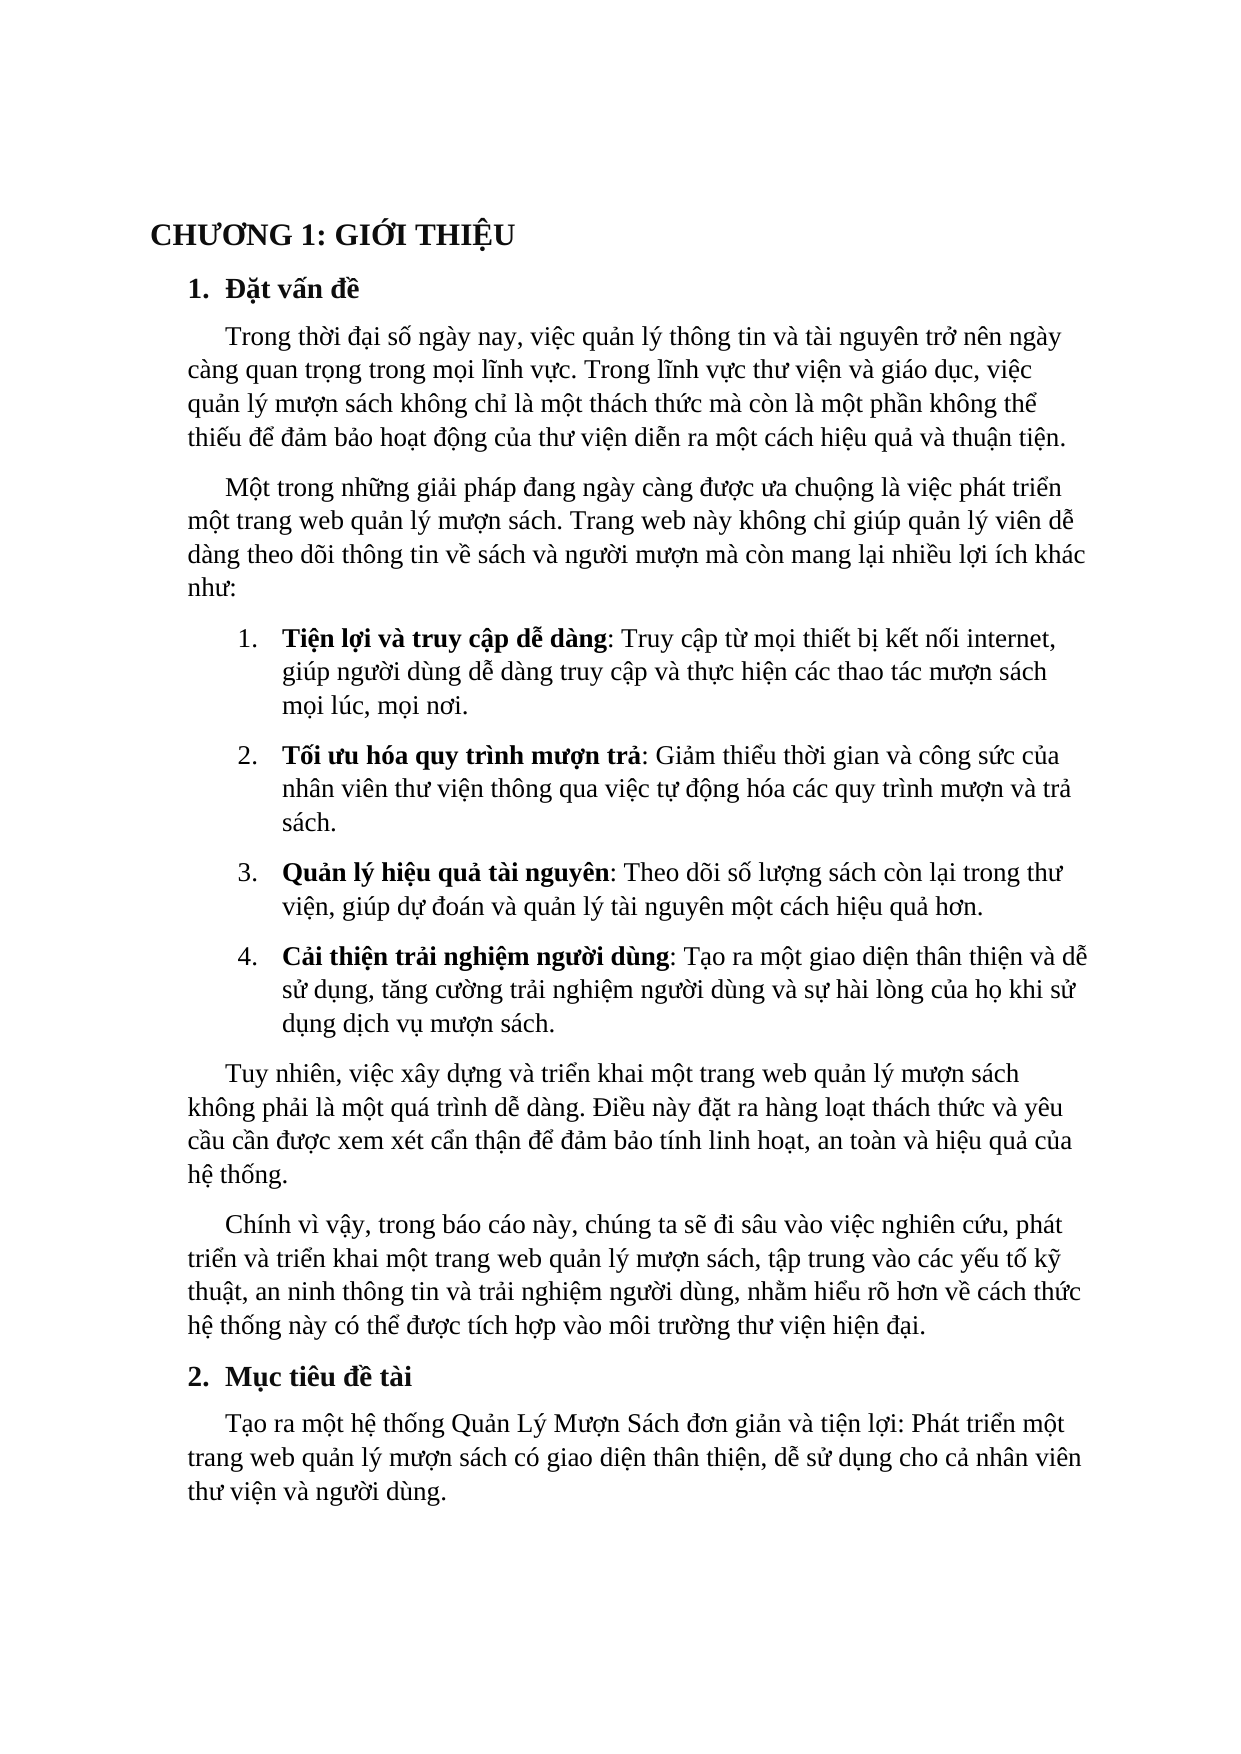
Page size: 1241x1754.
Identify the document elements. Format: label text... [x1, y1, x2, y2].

subtitle Mục tiêu đề tài [187, 1359, 1090, 1392]
text Một trong những giải pháp đang ngày càng được ưa chuộng là việc phát triển một trang web quản lý mượn sách. Trang web này không chỉ giúp quản lý viên dễ dàng theo dõi thông tin về sách và người mượn mà còn mang lại nhiều lợi ích khác như: [187, 471, 1090, 603]
subtitle Đặt vấn đề [187, 271, 1090, 305]
text Tạo ra một hệ thống Quản Lý Mượn Sách đơn giản và tiện lợi: Phát triển một trang web quản lý mượn sách có giao diện thân thiện, dễ sử dụng cho cả nhân viên thư viện và người dùng. [187, 1408, 1090, 1506]
text Trong thời đại số ngày nay, việc quản lý thông tin và tài nguyên trở nên ngày càng quan trọng trong mọi lĩnh vực. Trong lĩnh vực thư viện và giáo dục, việc quản lý mượn sách không chỉ là một thách thức mà còn là một phần không thể thiếu để đảm bảo hoạt động của thư viện diễn ra một cách hiệu quả và thuận tiện. [187, 320, 1090, 452]
list Cải thiện trải nghiệm người dùng: Tạo ra một giao diện thân thiện và dễ sử dụng, tăng cường trải nghiệm người dùng và sự hài lòng của họ khi sử dụng dịch vụ mượn sách. [237, 940, 1090, 1038]
text Chính vì vậy, trong báo cáo này, chúng ta sẽ đi sâu vào việc nghiên cứu, phát triển và triển khai một trang web quản lý mượn sách, tập trung vào các yếu tố kỹ thuật, an ninh thông tin và trải nghiệm người dùng, nhằm hiểu rõ hơn về cách thức hệ thống này có thể được tích hợp vào môi trường thư viện hiện đại. [187, 1208, 1090, 1340]
list Quản lý hiệu quả tài nguyên: Theo dõi số lượng sách còn lại trong thư viện, giúp dự đoán và quản lý tài nguyên một cách hiệu quả hơn. [237, 856, 1090, 921]
subtitle CHƯƠNG 1: GIỚI THIỆU [150, 216, 1090, 252]
list Tiện lợi và truy cập dễ dàng: Truy cập từ mọi thiết bị kết nối internet, giúp người dùng dễ dàng truy cập và thực hiện các thao tác mượn sách mọi lúc, mọi nơi. [237, 622, 1090, 720]
list Tối ưu hóa quy trình mượn trả: Giảm thiểu thời gian và công sức của nhân viên thư viện thông qua việc tự động hóa các quy trình mượn và trả sách. [237, 739, 1090, 837]
text Tuy nhiên, việc xây dựng và triển khai một trang web quản lý mượn sách không phải là một quá trình dễ dàng. Điều này đặt ra hàng loạt thách thức và yêu cầu cần được xem xét cẩn thận để đảm bảo tính linh hoạt, an toàn và hiệu quả của hệ thống. [187, 1057, 1090, 1189]
